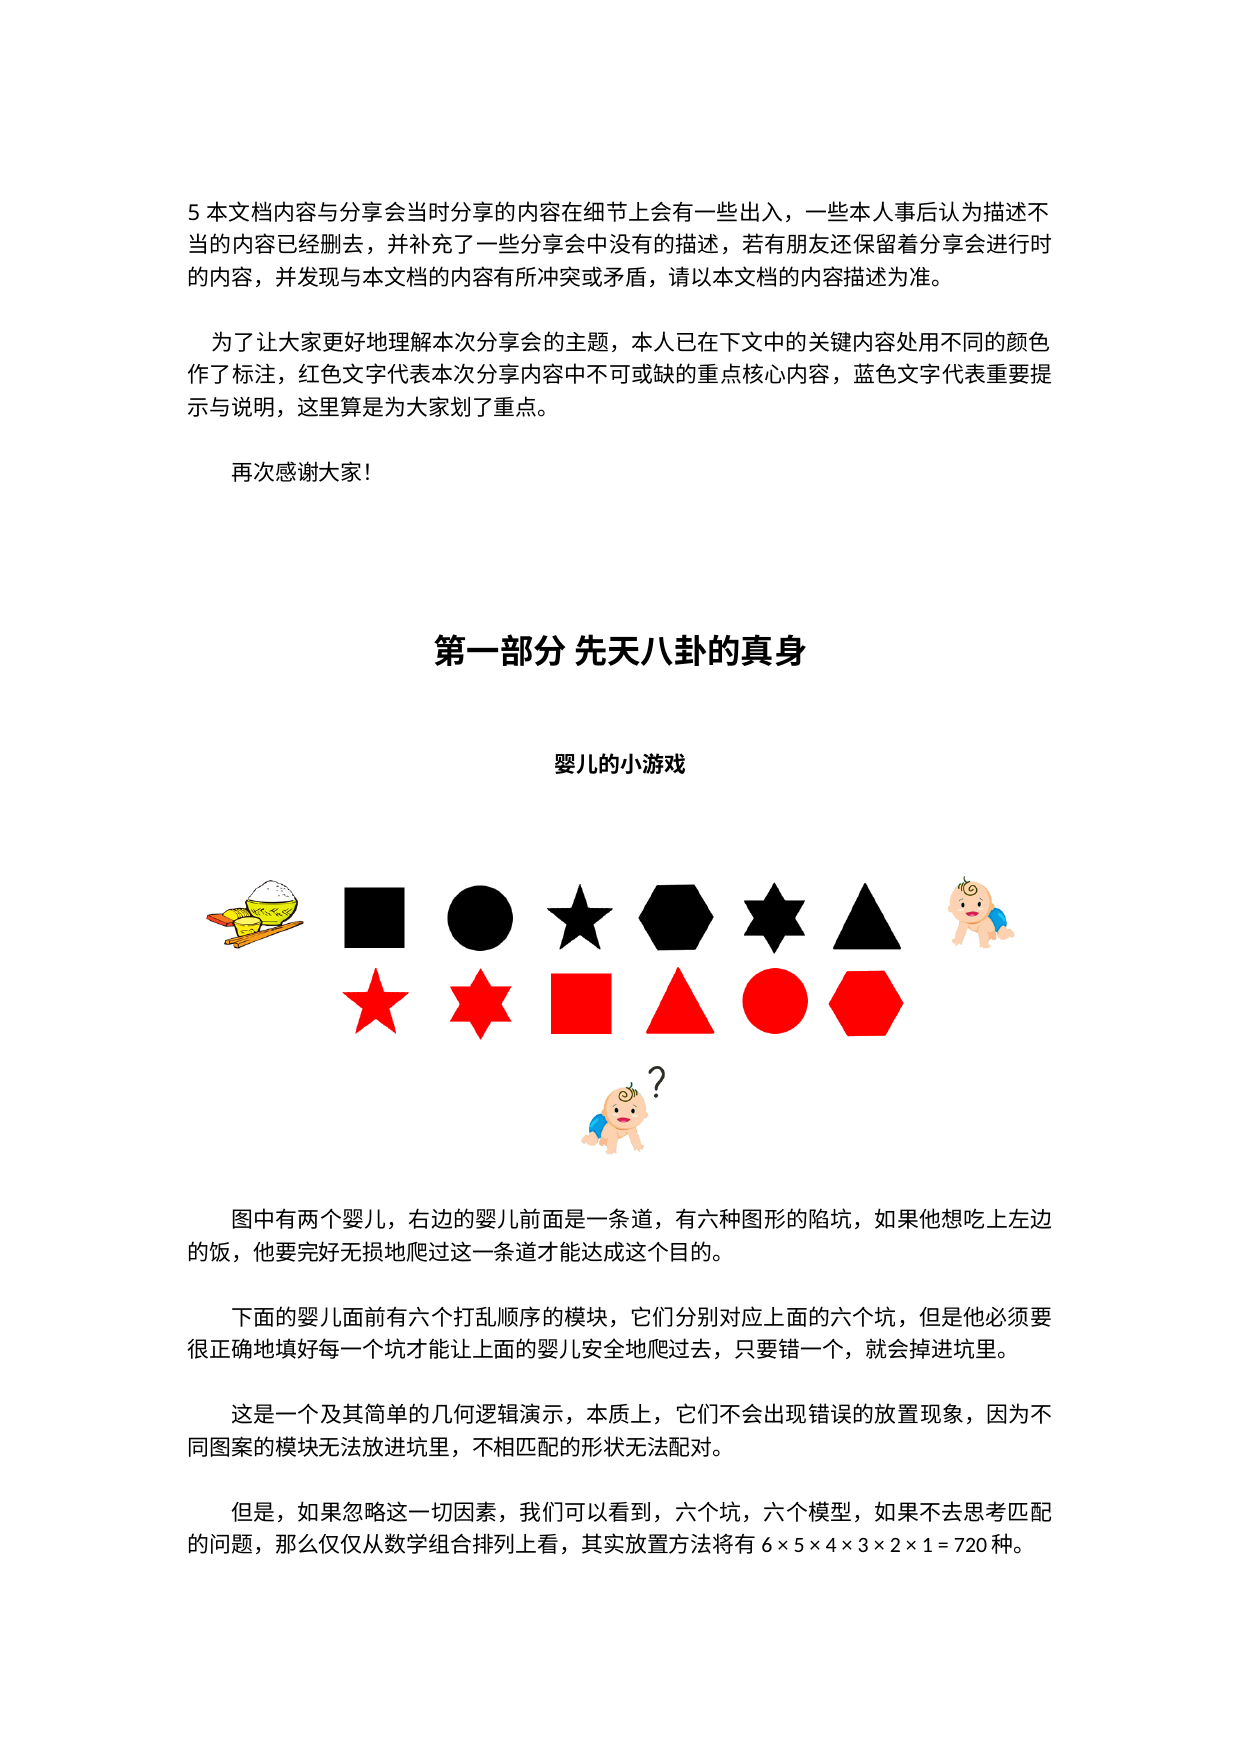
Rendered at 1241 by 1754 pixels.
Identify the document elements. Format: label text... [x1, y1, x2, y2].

text 图中有两个婴儿，右边的婴儿前面是一条道，有六种图形的陷坑，如果他想吃上左边的饭，他要完好无损地爬过这一条道才能达成这个目的。 [187, 1202, 1053, 1267]
text 5 本文档内容与分享会当时分享的内容在细节上会有一些出入，一些本人事后认为描述不当的内容已经删去，并补充了一些分享会中没有的描述，若有朋友还保留着分享会进行时的内容，并发现与本文档的内容有所冲突或矛盾，请以本文档的内容描述为准。 [187, 194, 1053, 292]
text 这是一个及其简单的几何逻辑演示，本质上，它们不会出现错误的放置现象，因为不同图案的模块无法放进坑里，不相匹配的形状无法配对。 [187, 1397, 1053, 1462]
text 再次感谢大家！ [187, 454, 1053, 487]
list 婴儿的小游戏 [187, 747, 1053, 779]
picture [188, 844, 1052, 1165]
text 为了让大家更好地理解本次分享会的主题，本人已在下文中的关键内容处用不同的颜色作了标注，红色文字代表本次分享内容中不可或缺的重点核心内容，蓝色文字代表重要提示与说明，这里算是为大家划了重点。 [187, 324, 1053, 422]
list 第一部分 先天八卦的真身 [187, 617, 1053, 682]
text 但是，如果忽略这一切因素，我们可以看到，六个坑，六个模型，如果不去思考匹配的问题，那么仅仅从数学组合排列上看，其实放置方法将有 6 × 5 × 4 × 3 × 2 × 1 = 720种。 [187, 1494, 1053, 1559]
text 下面的婴儿面前有六个打乱顺序的模块，它们分别对应上面的六个坑，但是他必须要很正确地填好每一个坑才能让上面的婴儿安全地爬过去，只要错一个，就会掉进坑里。 [187, 1299, 1053, 1364]
